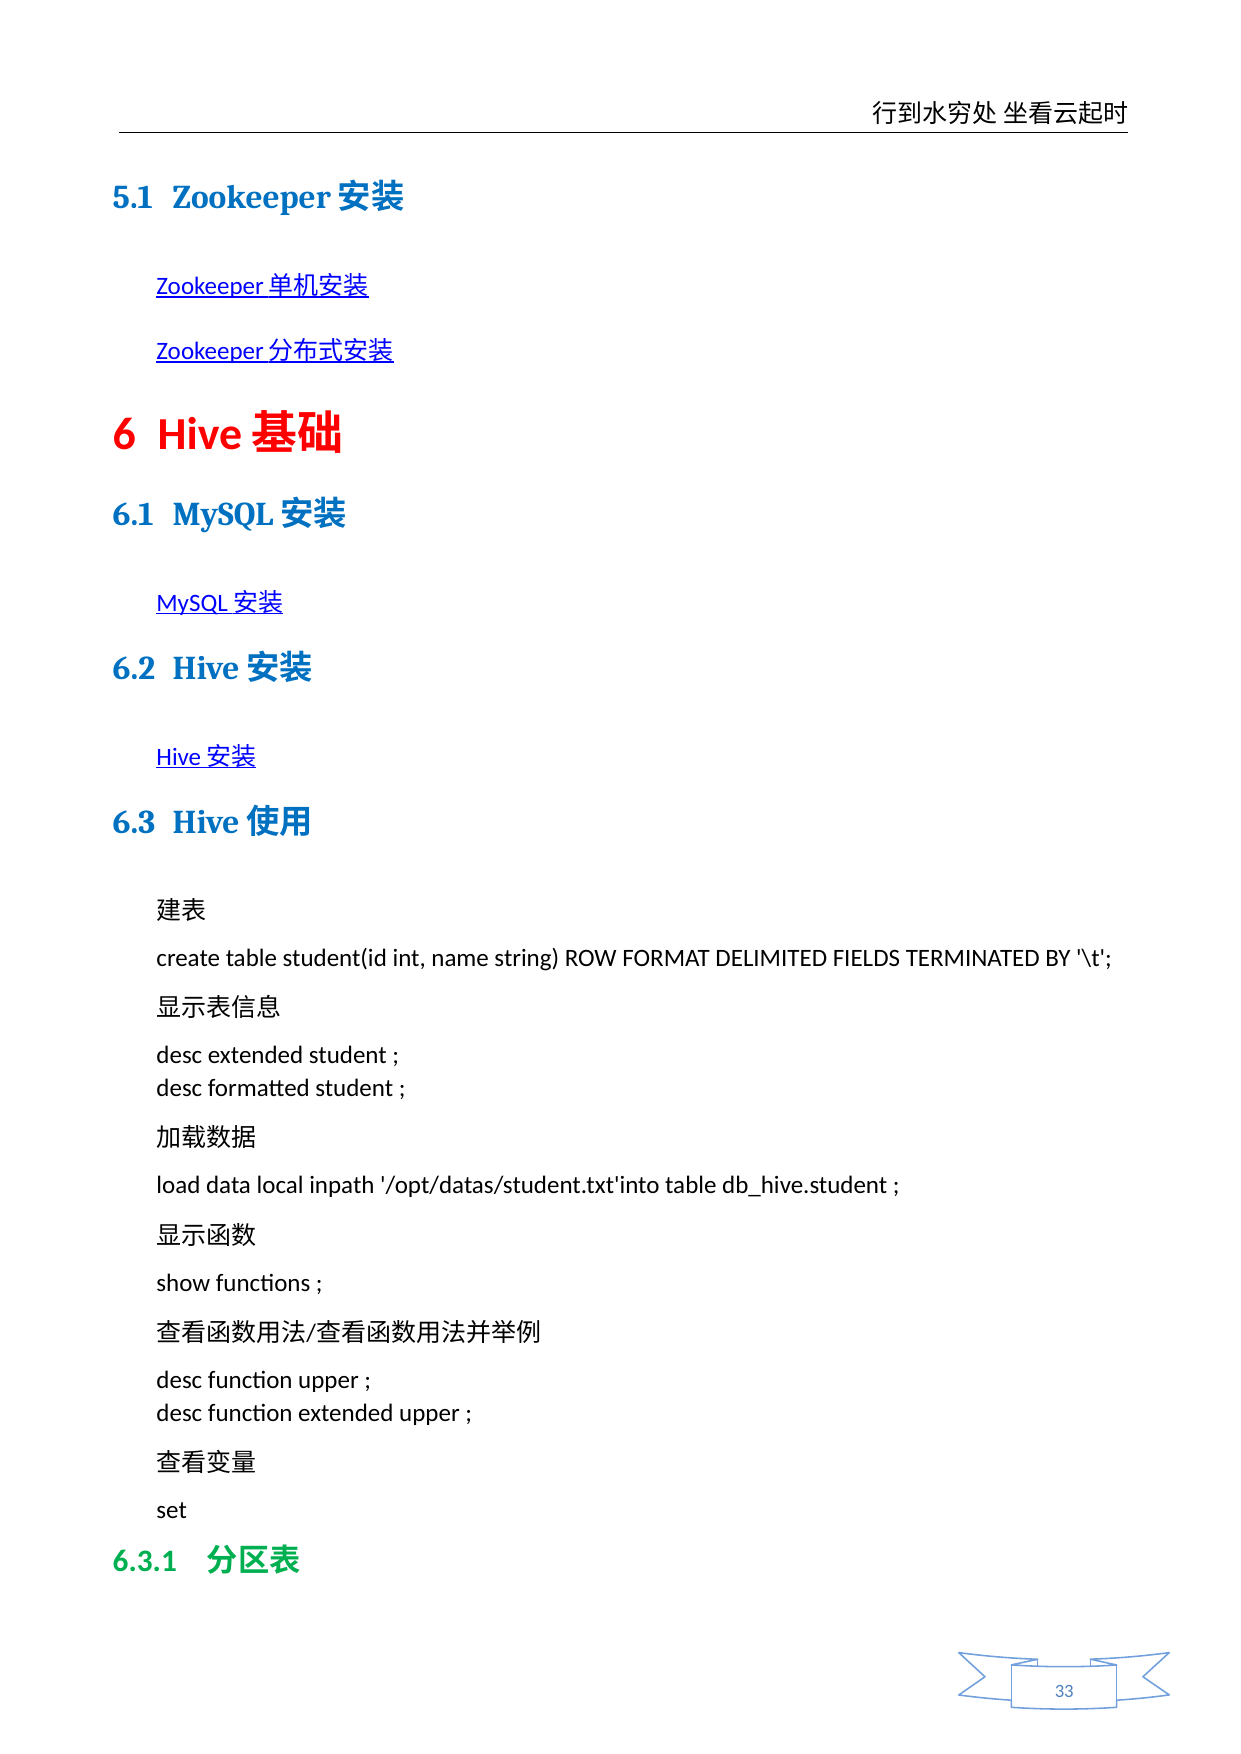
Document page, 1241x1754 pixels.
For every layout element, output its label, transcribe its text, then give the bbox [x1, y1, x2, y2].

subtitle Hive安装 [112, 633, 1128, 698]
text desc function extended upper ; [156, 1396, 1128, 1428]
text 显示表信息 [156, 973, 1128, 1038]
subtitle 分区表 [112, 1526, 1128, 1591]
text create table student(id int, name string) ROW FORMAT DELIMITED FIELDS TERMINATED BY '\t'; [156, 941, 1128, 973]
text Zookeeper单机安装 [156, 251, 1128, 316]
text 查看函数用法/查看函数用法并举例 [156, 1298, 1128, 1363]
subtitle MySQL安装 [112, 478, 1128, 543]
text desc extended student ; [156, 1038, 1128, 1071]
text desc formatted student ; [156, 1071, 1128, 1103]
text MySQL安装 [119, 568, 1128, 633]
subtitle Zookeeper安装 [112, 162, 1128, 227]
text desc function upper ; [156, 1363, 1128, 1396]
text Zookeeper分布式安装 [156, 316, 1128, 381]
text 查看变量 [156, 1428, 1128, 1493]
text load data local inpath '/opt/datas/student.txt'into table db_hive.student ; [156, 1168, 1128, 1201]
subtitle Hive基础 [112, 381, 1128, 478]
text 显示函数 [156, 1201, 1128, 1266]
text show functions ; [156, 1266, 1128, 1298]
subtitle Hive使用 [112, 787, 1128, 852]
text set [156, 1493, 1128, 1526]
text 加载数据 [156, 1103, 1128, 1168]
text Hive安装 [156, 722, 1128, 787]
text 建表 [156, 876, 1128, 941]
